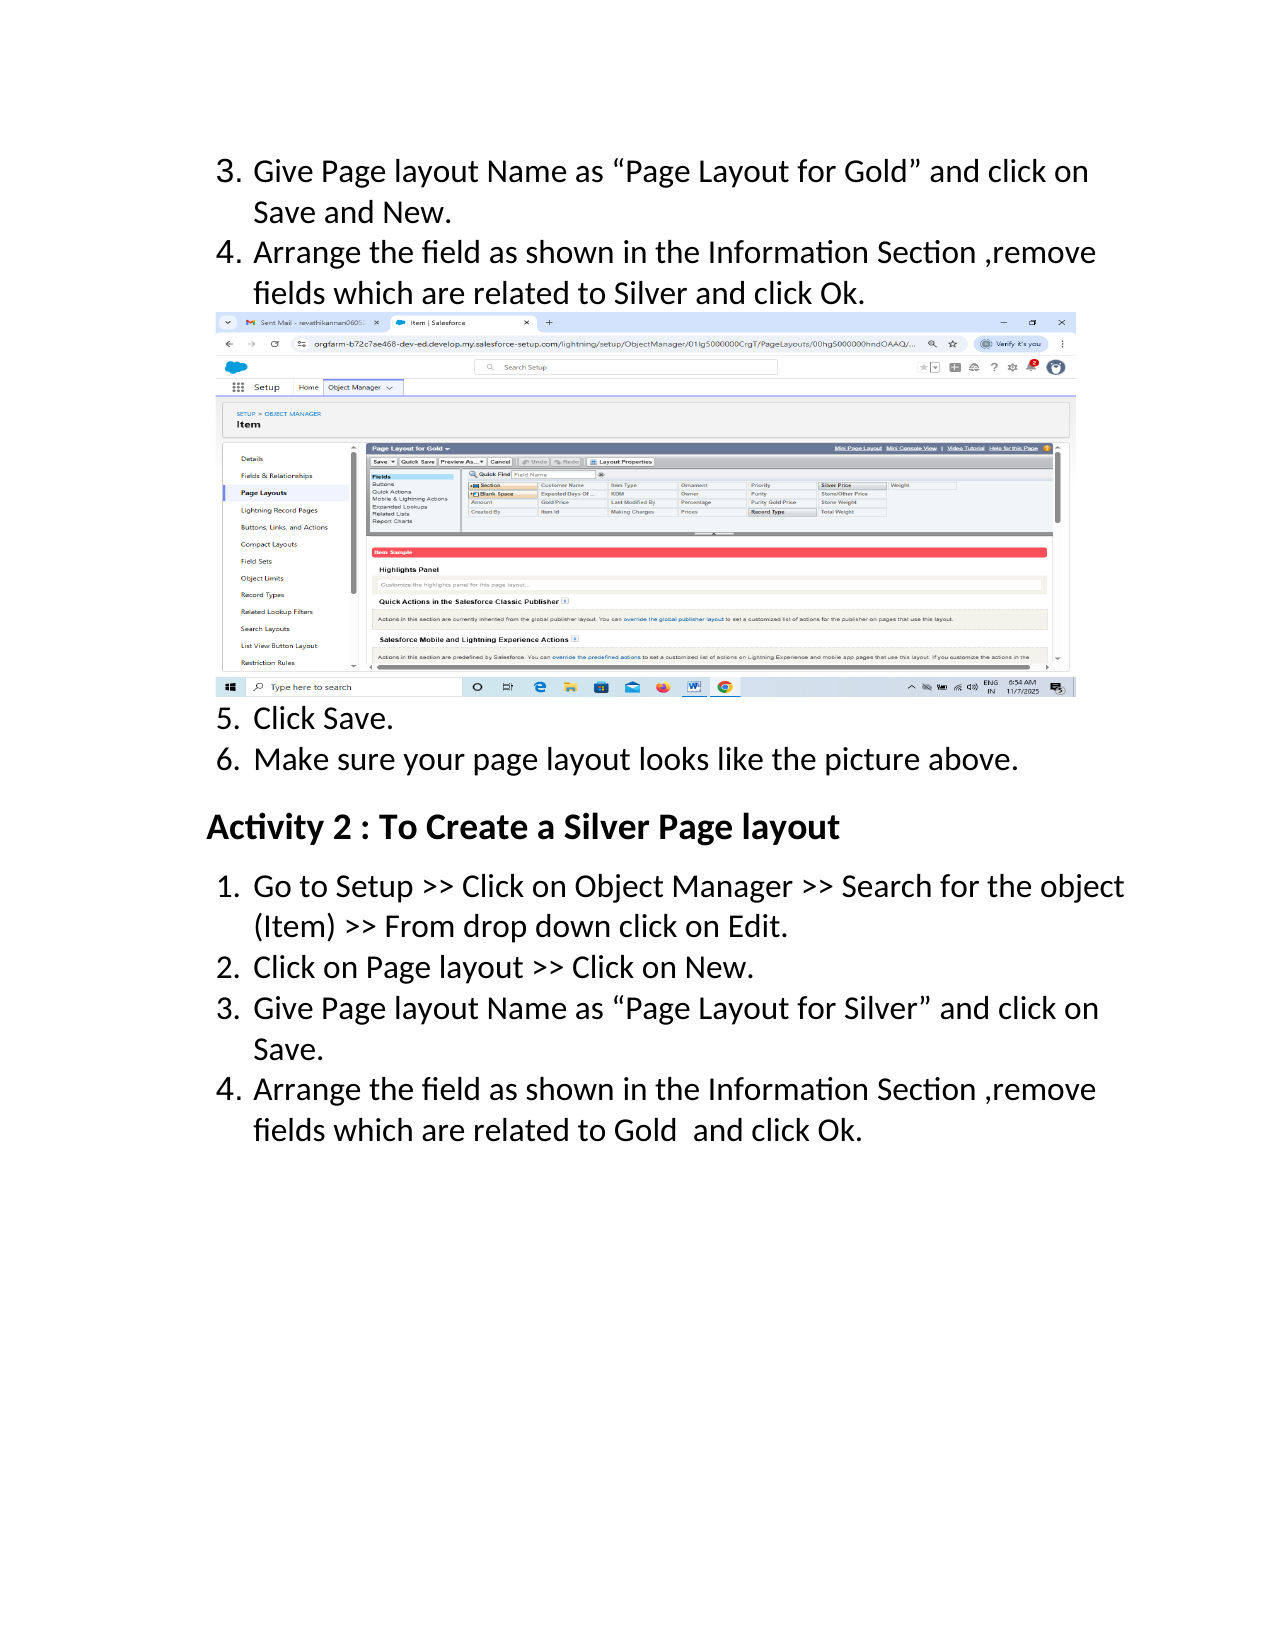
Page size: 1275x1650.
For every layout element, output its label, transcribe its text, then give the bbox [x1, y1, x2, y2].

list Make sure your page layout looks like the picture above. [216, 738, 1134, 778]
list Arrange the field as shown in the Information Section ,remove fields which are related to Gold and click Ok. [216, 1068, 1134, 1150]
list Give Page layout Name as “Page Layout for Silver” and click on Save. [216, 987, 1134, 1068]
list Arrange the field as shown in the Information Section ,remove fields which are related to Silver and click Ok. [216, 231, 1134, 313]
list Click Save. [216, 697, 1134, 738]
picture [215, 312, 1076, 697]
list Go to Setup >> Click on Object Manager >> Search for the object (Item) >> From drop down click on Edit. [216, 865, 1134, 946]
subtitle Activity 2 : To Create a Silver Page layout [206, 803, 1134, 849]
list Click on Page layout >> Click on New. [216, 946, 1134, 987]
list Give Page layout Name as “Page Layout for Gold” and click on Save and New. [216, 150, 1134, 231]
